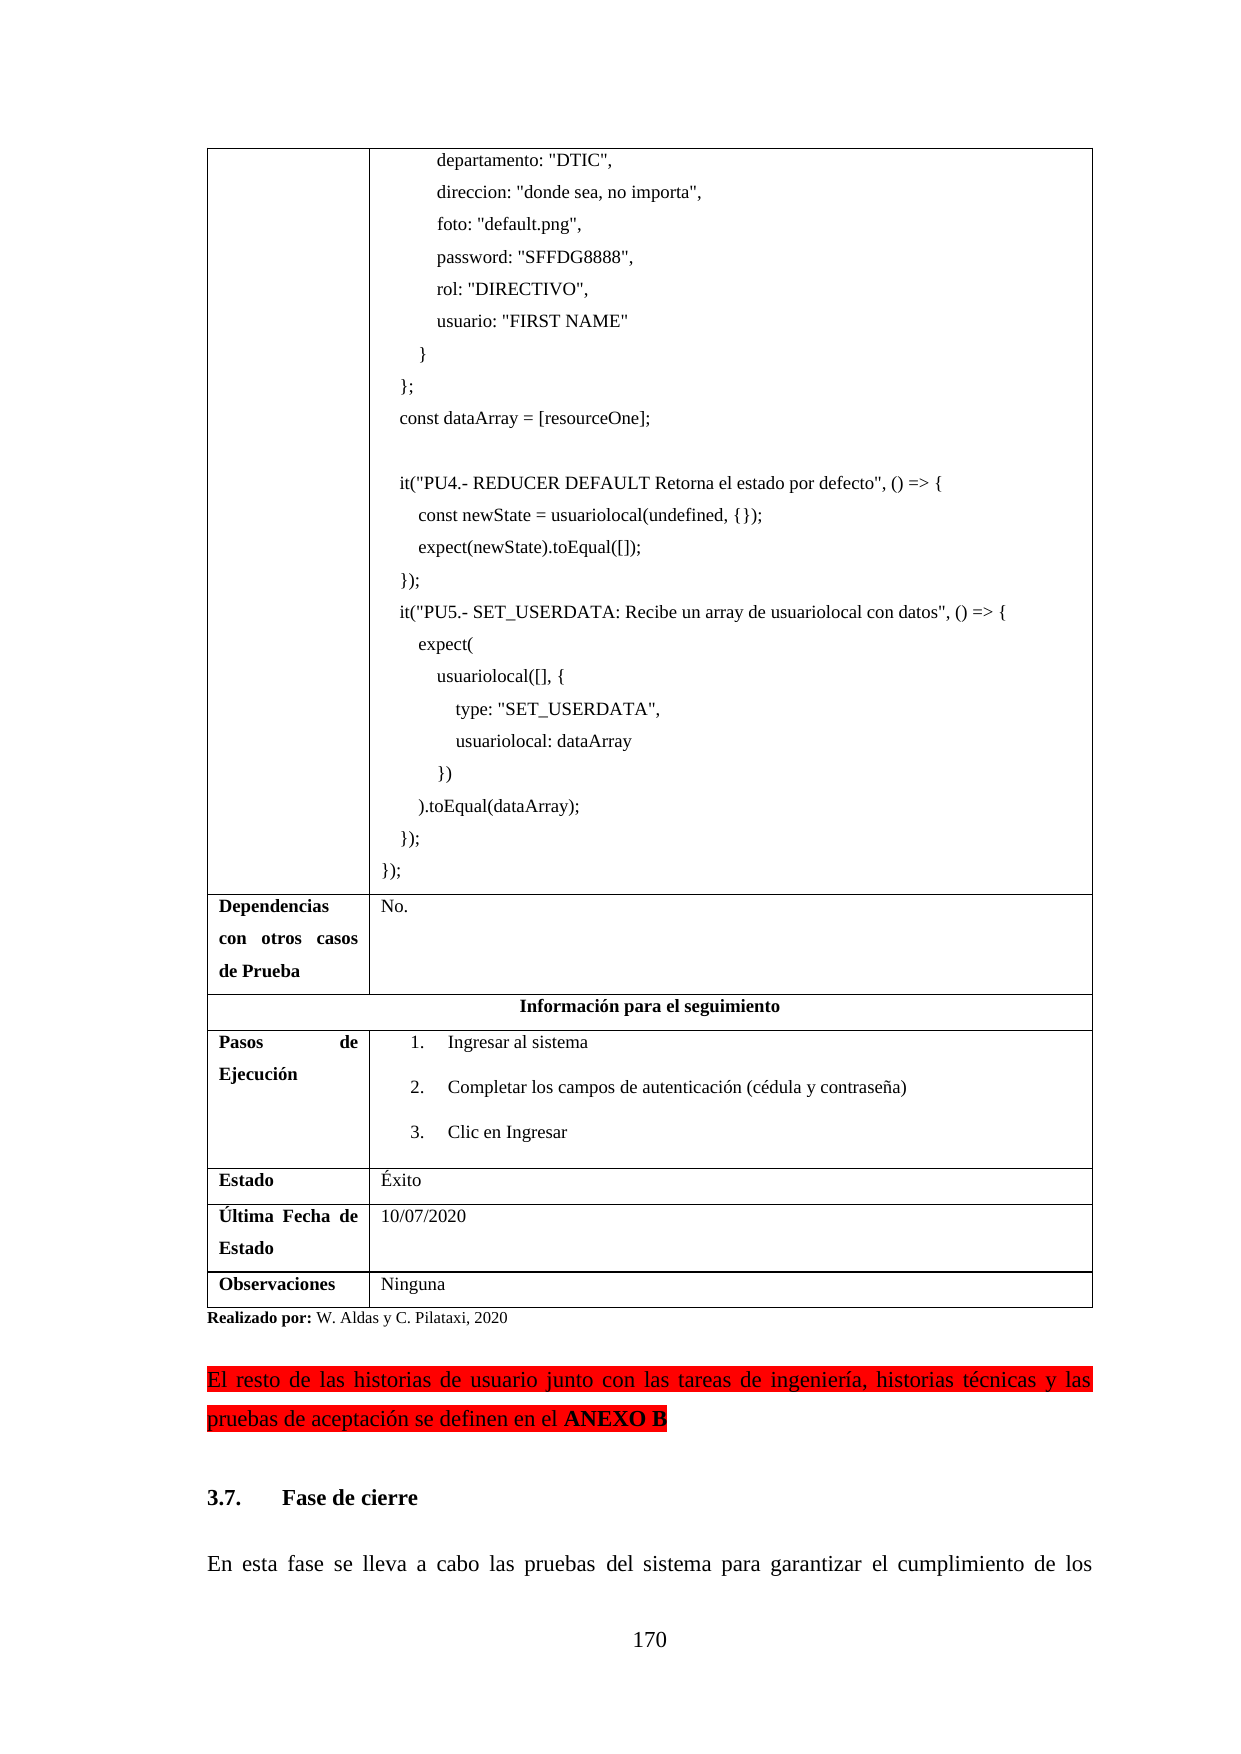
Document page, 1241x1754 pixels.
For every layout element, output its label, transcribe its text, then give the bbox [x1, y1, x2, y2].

text El resto de las historias de usuario junto con las tareas de ingeniería, historias técnicas y las pruebas de aceptación se definen en el ANEXO B [207, 1392, 1092, 1432]
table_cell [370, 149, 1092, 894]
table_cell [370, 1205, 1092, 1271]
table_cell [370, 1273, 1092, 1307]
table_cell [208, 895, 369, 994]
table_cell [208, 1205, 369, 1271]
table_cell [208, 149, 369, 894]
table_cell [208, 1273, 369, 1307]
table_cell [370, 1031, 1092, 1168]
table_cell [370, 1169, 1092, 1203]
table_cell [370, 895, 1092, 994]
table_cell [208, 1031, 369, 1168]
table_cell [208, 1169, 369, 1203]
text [207, 1550, 1092, 1576]
text Realizado por: W. Aldas y C. Pilataxi, 2020 [207, 1308, 1092, 1327]
subtitle Fase de cierre [207, 1484, 1092, 1511]
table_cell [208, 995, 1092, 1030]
